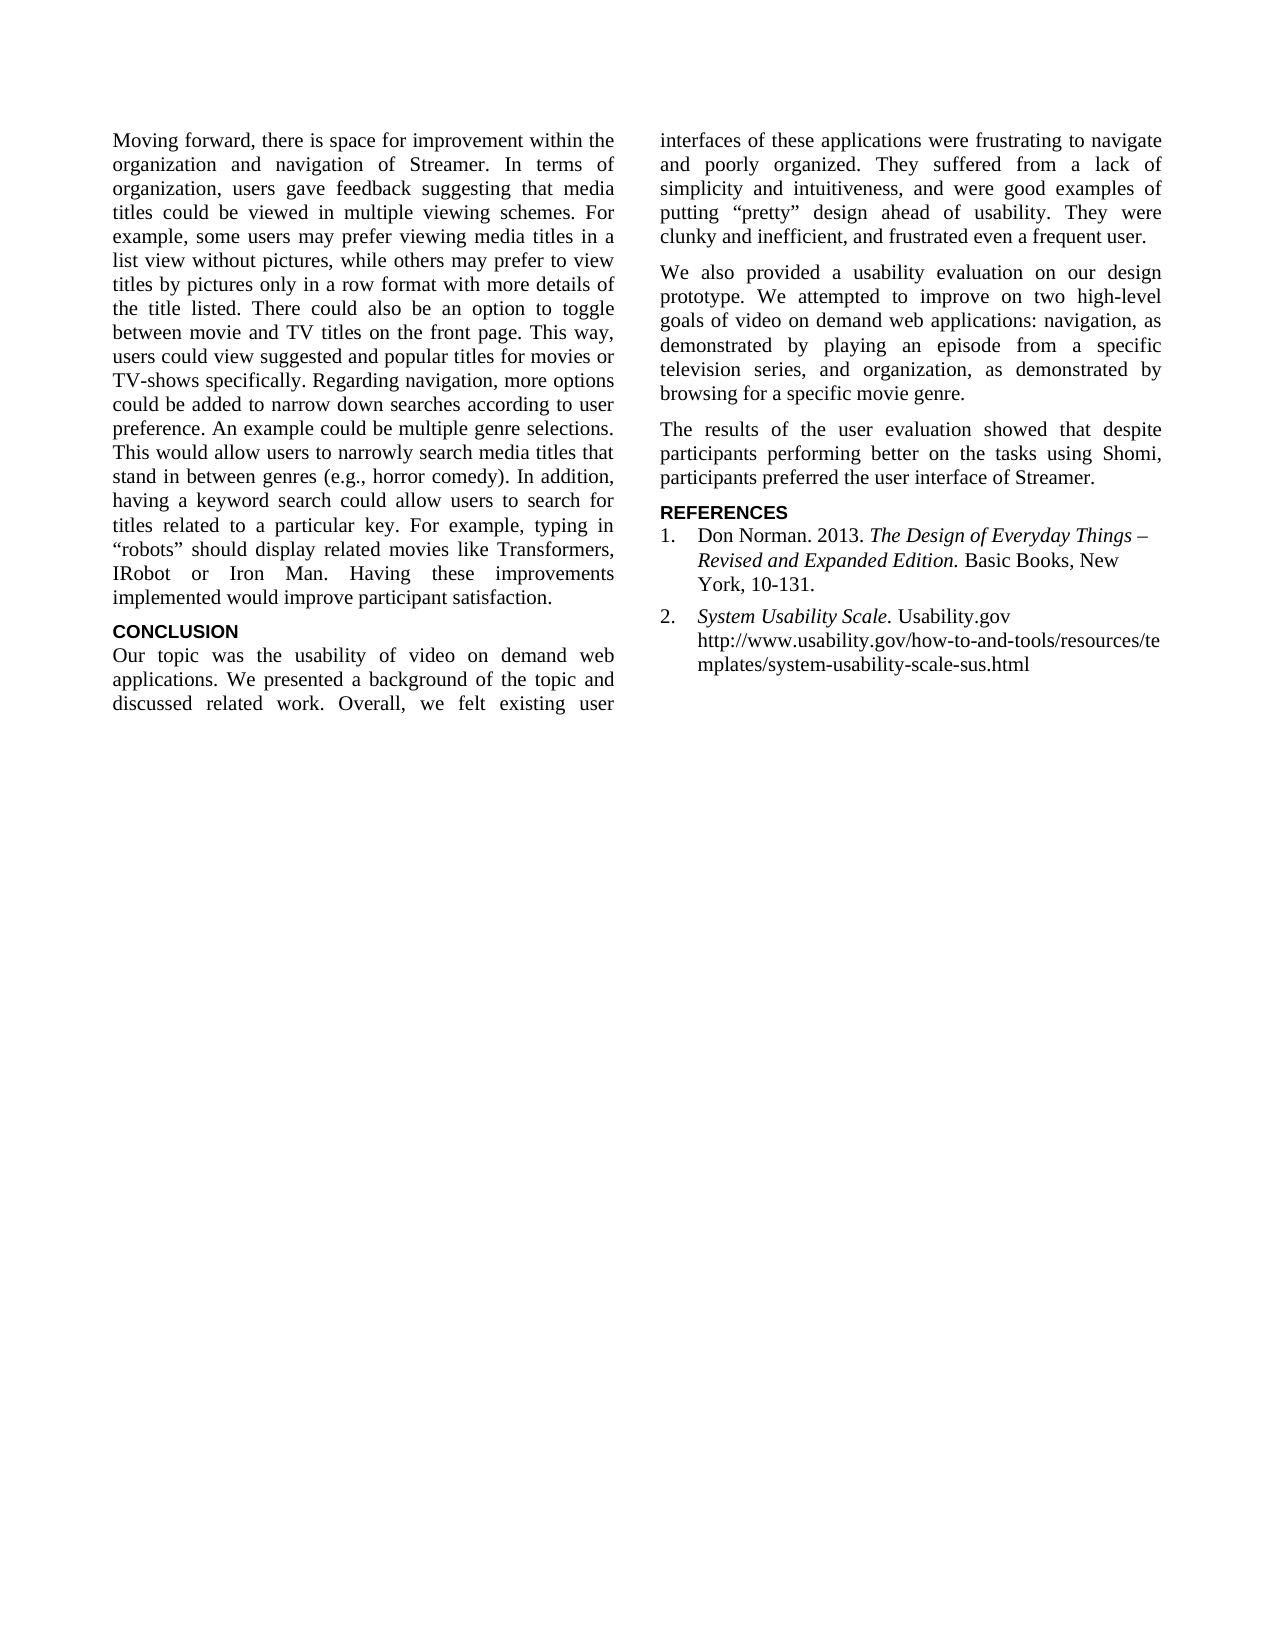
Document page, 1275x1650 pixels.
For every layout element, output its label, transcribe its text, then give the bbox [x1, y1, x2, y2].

text The results of the user evaluation showed that despite participants performing better on the tasks using Shomi, participants preferred the user interface of Streamer. [660, 417, 1162, 489]
list 2. System Usability Scale. Usability.gov http://www.usability.gov/how-to-and-tools/resources/templates/system-usability-scale-sus.html [660, 604, 1162, 676]
subtitle Conclusion [112, 621, 615, 643]
text Don Norman. 2013. The Design of Everyday Things – Revised and Expanded Edition. Basic Books, New York, 10-131. [660, 523, 1162, 596]
text Our topic was the usability of video on demand web applications. We presented a background of the topic and discussed related work. Overall, we felt existing user interfaces of these applications were frustrating to navigate and poorly organized. They suffered from a lack of simplicity and intuitiveness, and were good examples of putting “pretty” design ahead of usability. They were clunky and inefficient, and frustrated even a frequent user. [660, 127, 1162, 248]
text We also provided a usability evaluation on our design prototype. We attempted to improve on two high-level goals of video on demand web applications: navigation, as demonstrated by playing an episode from a specific television series, and organization, as demonstrated by browsing for a specific movie genre. [660, 260, 1162, 405]
subtitle REFERENCES [660, 502, 1162, 523]
text Our topic was the usability of video on demand web applications. We presented a background of the topic and discussed related work. Overall, we felt existing user interfaces of these applications were frustrating to navigate and poorly organized. They suffered from a lack of simplicity and intuitiveness, and were good examples of putting “pretty” design ahead of usability. They were clunky and inefficient, and frustrated even a frequent user. [112, 643, 615, 715]
text Moving forward, there is space for improvement within the organization and navigation of Streamer. In terms of organization, users gave feedback suggesting that media titles could be viewed in multiple viewing schemes. For example, some users may prefer viewing media titles in a list view without pictures, while others may prefer to view titles by pictures only in a row format with more details of the title listed. There could also be an option to toggle between movie and TV titles on the front page. This way, users could view suggested and popular titles for movies or TV-shows specifically. Regarding navigation, more options could be added to narrow down searches according to user preference. An example could be multiple genre selections. This would allow users to narrowly search media titles that stand in between genres (e.g., horror comedy). In addition, having a keyword search could allow users to search for titles related to a particular key. For example, typing in “robots” should display related movies like Transformers, IRobot or Iron Man. Having these improvements implemented would improve participant satisfaction. [112, 127, 615, 609]
